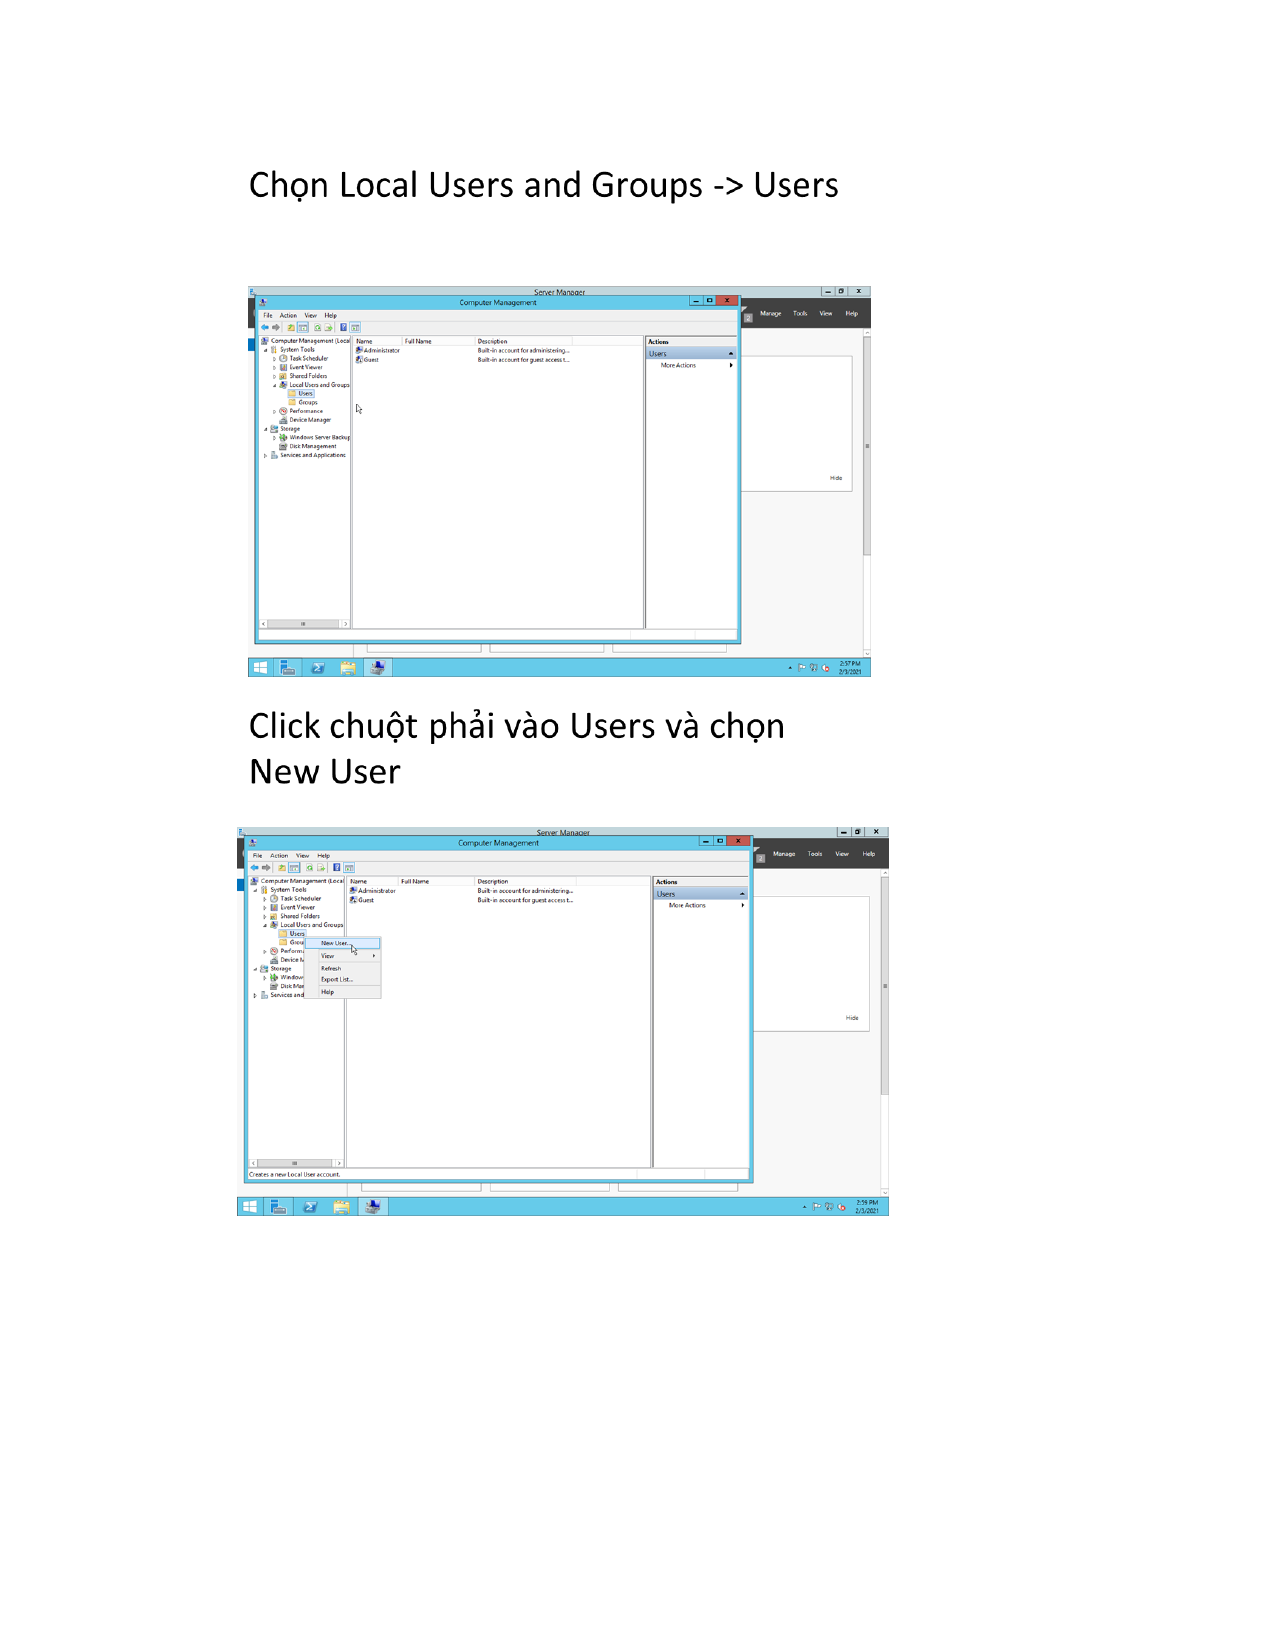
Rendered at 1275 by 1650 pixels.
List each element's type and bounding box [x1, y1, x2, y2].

picture [225, 150, 871, 677]
picture [225, 690, 889, 1216]
